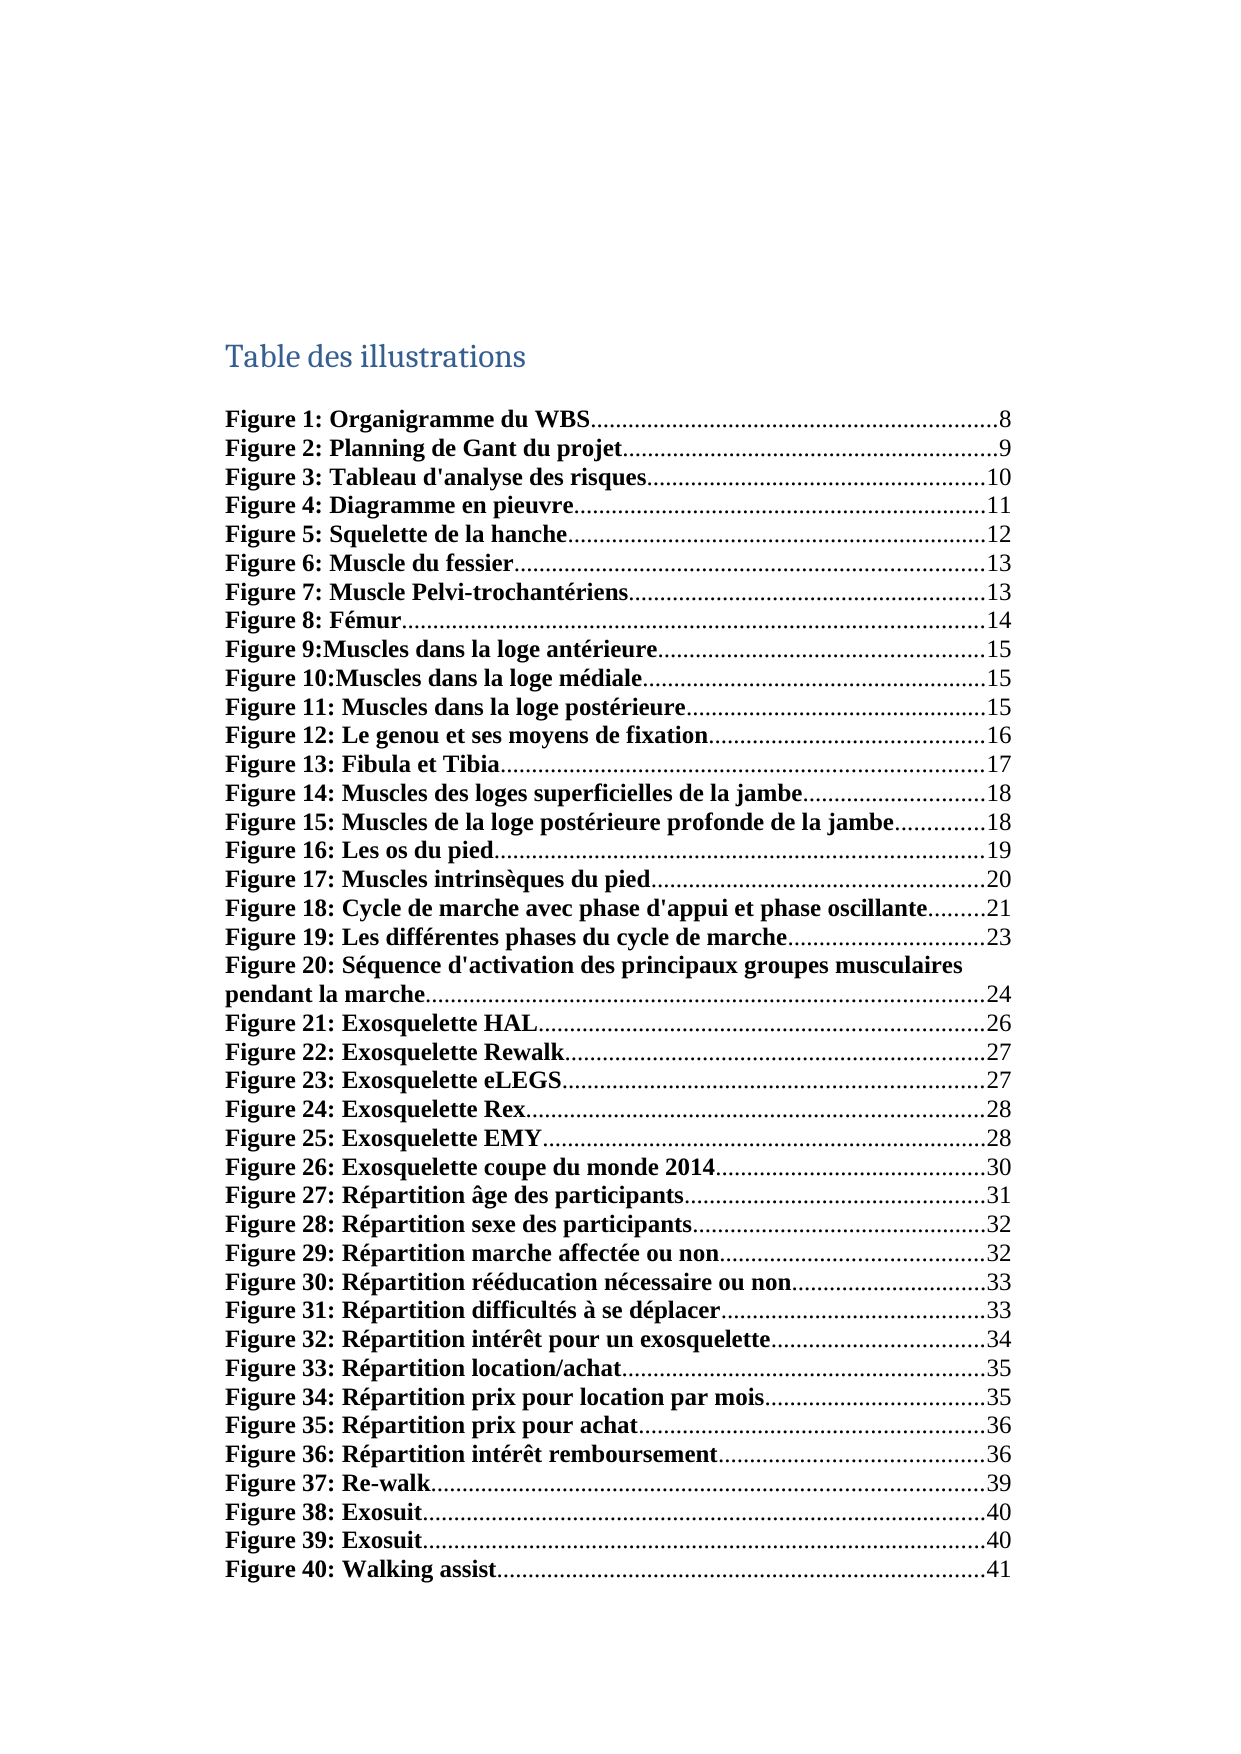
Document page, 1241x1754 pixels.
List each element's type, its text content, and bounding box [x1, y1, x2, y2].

text Figure 40: Walking assist 41 [225, 1554, 1012, 1583]
text Figure 30: Répartition rééducation nécessaire ou non 33 [225, 1267, 1012, 1295]
text Figure 32: Répartition intérêt pour un exosquelette 34 [225, 1324, 1012, 1353]
text Figure 29: Répartition marche affectée ou non 32 [225, 1238, 1012, 1267]
text Figure 28: Répartition sexe des participants 32 [225, 1209, 1012, 1238]
text Figure 37: Re-walk 39 [225, 1468, 1012, 1497]
text Figure 4: Diagramme en pieuvre 11 [225, 490, 1012, 519]
text Figure 34: Répartition prix pour location par mois 35 [225, 1382, 1012, 1410]
text Figure 27: Répartition âge des participants 31 [225, 1180, 1012, 1209]
text Figure 31: Répartition difficultés à se déplacer 33 [225, 1295, 1012, 1324]
text Figure 1: Organigramme du WBS 8 [225, 404, 1012, 433]
text Figure 24: Exosquelette Rex 28 [225, 1094, 1012, 1123]
text Figure 20: Séquence d'activation des principaux groupes musculaires pendant la marche 24 [225, 950, 1012, 1008]
text Figure 13: Fibula et Tibia 17 [225, 749, 1012, 778]
text Figure 17: Muscles intrinsèques du pied 20 [225, 864, 1012, 893]
text Figure 35: Répartition prix pour achat 36 [225, 1410, 1012, 1439]
text Figure 23: Exosquelette eLEGS 27 [225, 1065, 1012, 1094]
text Figure 21: Exosquelette HAL 26 [225, 1008, 1012, 1037]
text Figure 36: Répartition intérêt remboursement 36 [225, 1439, 1012, 1468]
text Figure 6: Muscle du fessier 13 [225, 548, 1012, 577]
text Figure 3: Tableau d'analyse des risques 10 [225, 462, 1012, 490]
text Figure 5: Squelette de la hanche 12 [225, 519, 1012, 548]
text Figure 25: Exosquelette EMY 28 [225, 1123, 1012, 1152]
text Figure 38: Exosuit 40 [225, 1497, 1012, 1525]
text Figure 8: Fémur 14 [225, 605, 1012, 634]
text Figure 2: Planning de Gant du projet 9 [225, 433, 1012, 462]
text Figure 10:Muscles dans la loge médiale 15 [225, 663, 1012, 692]
text Figure 15: Muscles de la loge postérieure profonde de la jambe 18 [225, 807, 1012, 835]
text Figure 7: Muscle Pelvi-trochantériens 13 [225, 577, 1012, 605]
text Figure 18: Cycle de marche avec phase d'appui et phase oscillante 21 [225, 893, 1012, 922]
text Figure 11: Muscles dans la loge postérieure 15 [225, 692, 1012, 720]
text Figure 26: Exosquelette coupe du monde 2014 30 [225, 1152, 1012, 1180]
subtitle Table des illustrations [225, 337, 1012, 375]
text Figure 39: Exosuit 40 [225, 1525, 1012, 1554]
text Figure 9:Muscles dans la loge antérieure 15 [225, 634, 1012, 663]
text Figure 12: Le genou et ses moyens de fixation 16 [225, 720, 1012, 749]
text Figure 14: Muscles des loges superficielles de la jambe 18 [225, 778, 1012, 807]
text Figure 22: Exosquelette Rewalk 27 [225, 1037, 1012, 1065]
text Figure 33: Répartition location/achat 35 [225, 1353, 1012, 1382]
text Figure 16: Les os du pied 19 [225, 835, 1012, 864]
text Figure 19: Les différentes phases du cycle de marche 23 [225, 922, 1012, 950]
